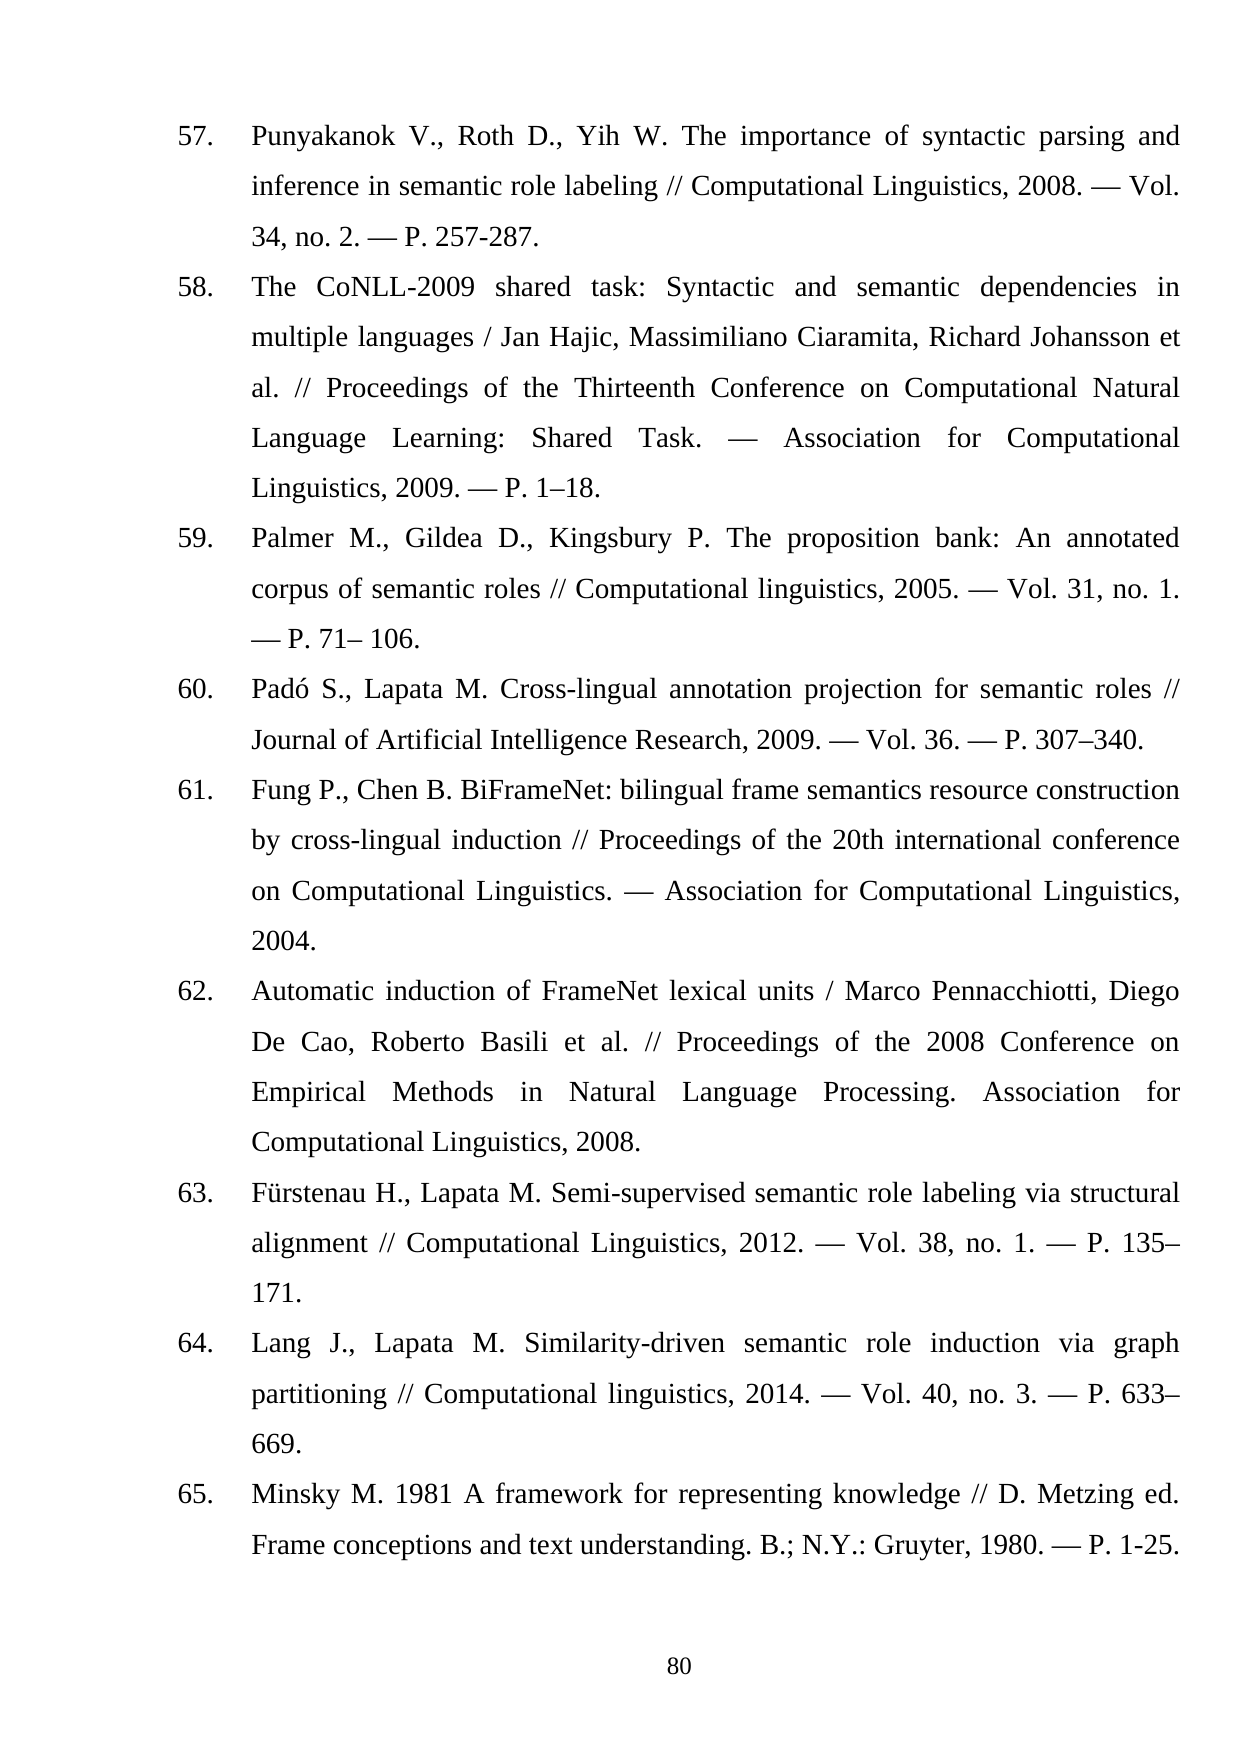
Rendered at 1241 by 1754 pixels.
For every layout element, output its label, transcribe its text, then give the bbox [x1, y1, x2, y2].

list Automatic induction of FrameNet lexical units / Marco Pennacchiotti, Diego De Cao, Roberto Basili et al. // Proceedings of the 2008 Conference on Empirical Methods in Natural Language Processing. Association for Computational Linguistics, 2008. [177, 973, 1181, 1158]
list Lang J., Lapata M. Similarity-driven semantic role induction via graph partitioning // Computational linguistics, 2014. — Vol. 40, no. 3. — P. 633–669. [177, 1326, 1181, 1460]
list Padó S., Lapata M. Cross-lingual annotation projection for semantic roles // Journal of Artificial Intelligence Research, 2009. — Vol. 36. — P. 307–340. [177, 672, 1181, 755]
list Punyakanok V., Roth D., Yih W. The importance of syntactic parsing and inference in semantic role labeling // Computational Linguistics, 2008. — Vol. 34, no. 2. — P. 257-287. [177, 118, 1181, 252]
list Fung P., Chen B. BiFrameNet: bilingual frame semantics resource construction by cross-lingual induction // Proceedings of the 20th international conference on Computational Linguistics. — Association for Computational Linguistics, 2004. [177, 772, 1181, 957]
list Fürstenau H., Lapata M. Semi-supervised semantic role labeling via structural alignment // Computational Linguistics, 2012. — Vol. 38, no. 1. — P. 135–171. [177, 1175, 1181, 1309]
list The CoNLL-2009 shared task: Syntactic and semantic dependencies in multiple languages / Jan Hajic, Massimiliano Ciaramita, Richard Johansson et al. // Proceedings of the Thirteenth Conference on Computational Natural Language Learning: Shared Task. — Association for Computational Linguistics, 2009. — P. 1–18. [177, 269, 1181, 504]
list Palmer M., Gildea D., Kingsbury P. The proposition bank: An annotated corpus of semantic roles // Computational linguistics, 2005. — Vol. 31, no. 1. — P. 71– 106. [177, 521, 1181, 655]
list Minsky M. 1981 A framework for representing knowledge // D. Metzing ed. Frame conceptions and text understanding. B.; N.Y.: Gruyter, 1980. — P. 1-25. [177, 1477, 1181, 1560]
